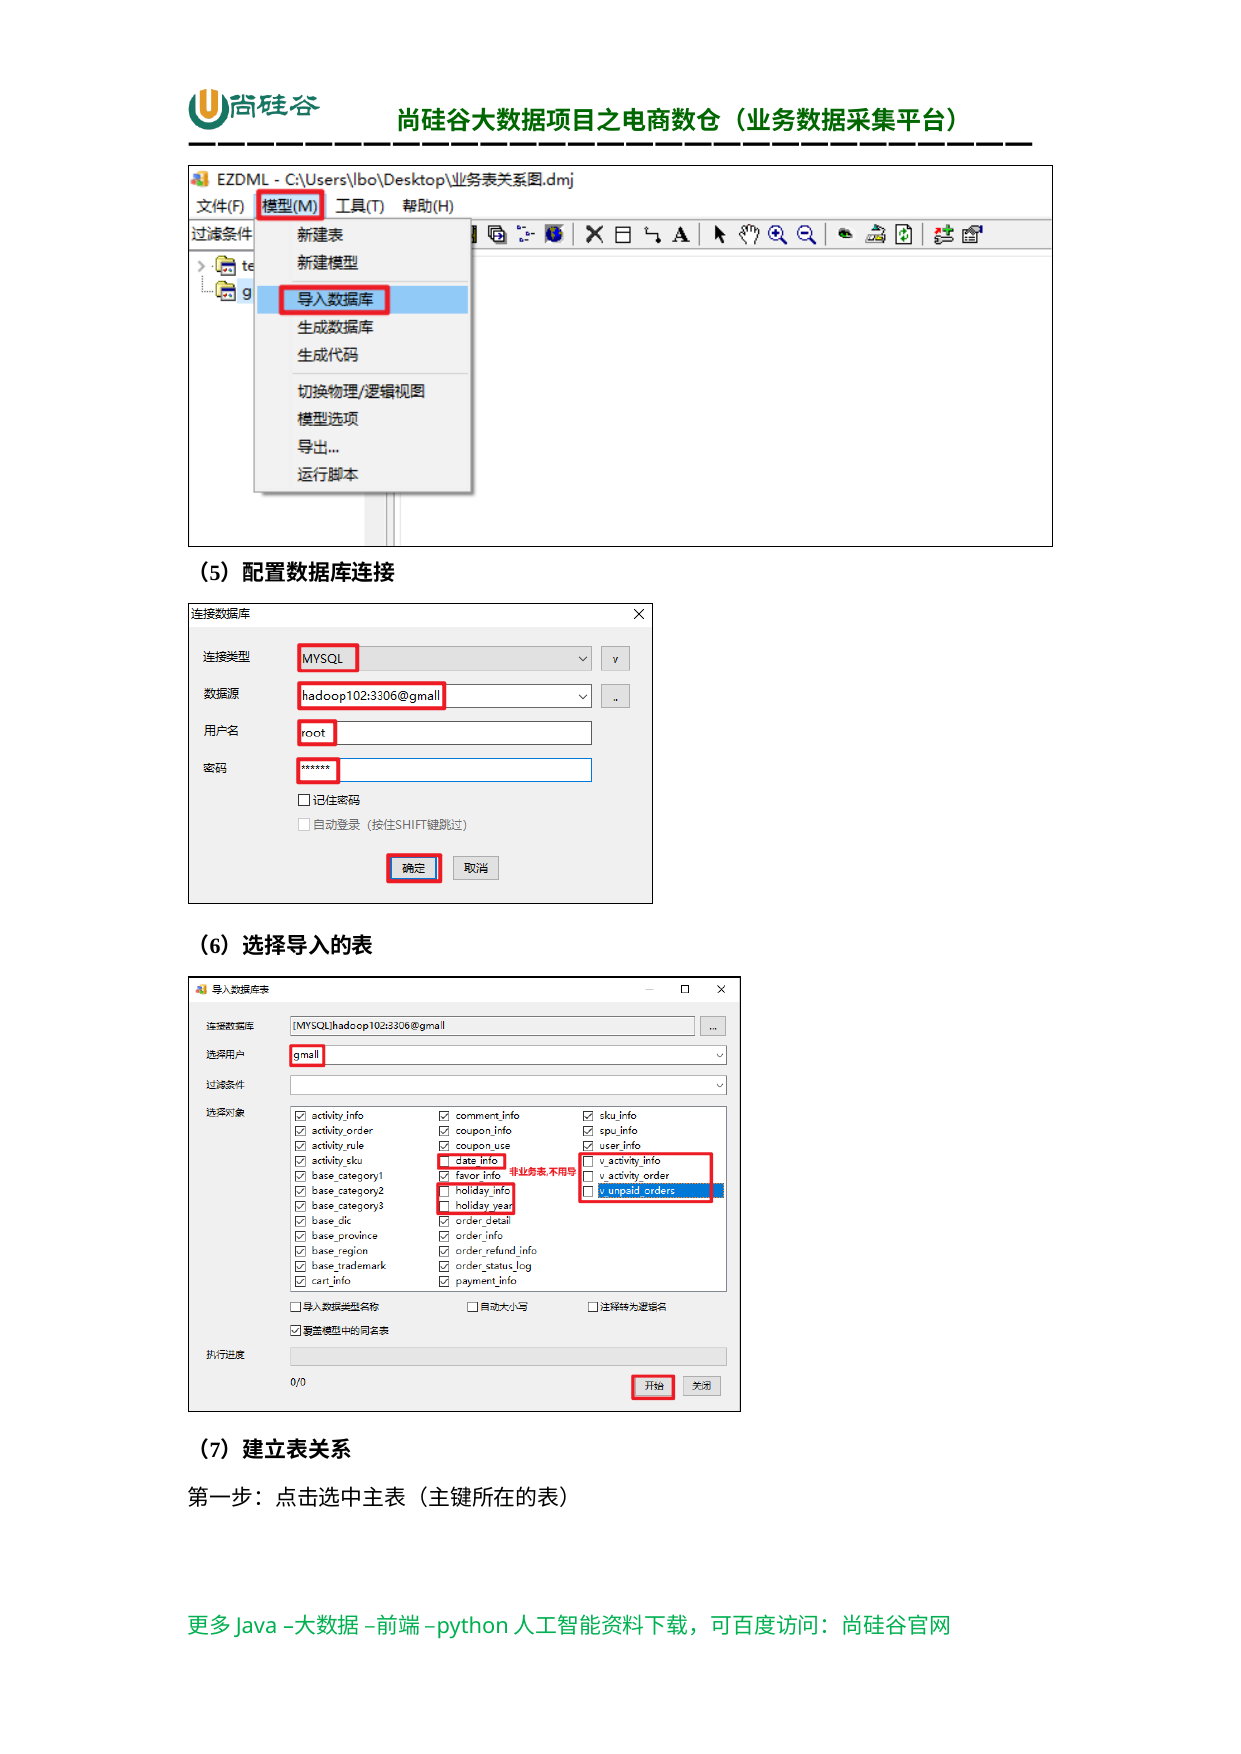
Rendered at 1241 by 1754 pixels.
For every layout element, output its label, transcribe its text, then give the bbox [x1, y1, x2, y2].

text （5）配置数据库连接 [187, 555, 1053, 587]
text （7）建立表关系 [187, 1431, 1053, 1464]
picture [189, 604, 652, 903]
text （6）选择导入的表 [187, 928, 1053, 961]
picture [189, 166, 1052, 546]
picture [189, 978, 740, 1411]
text 第一步：点击选中主表（主键所在的表） [187, 1480, 1053, 1512]
picture [187, 88, 320, 130]
